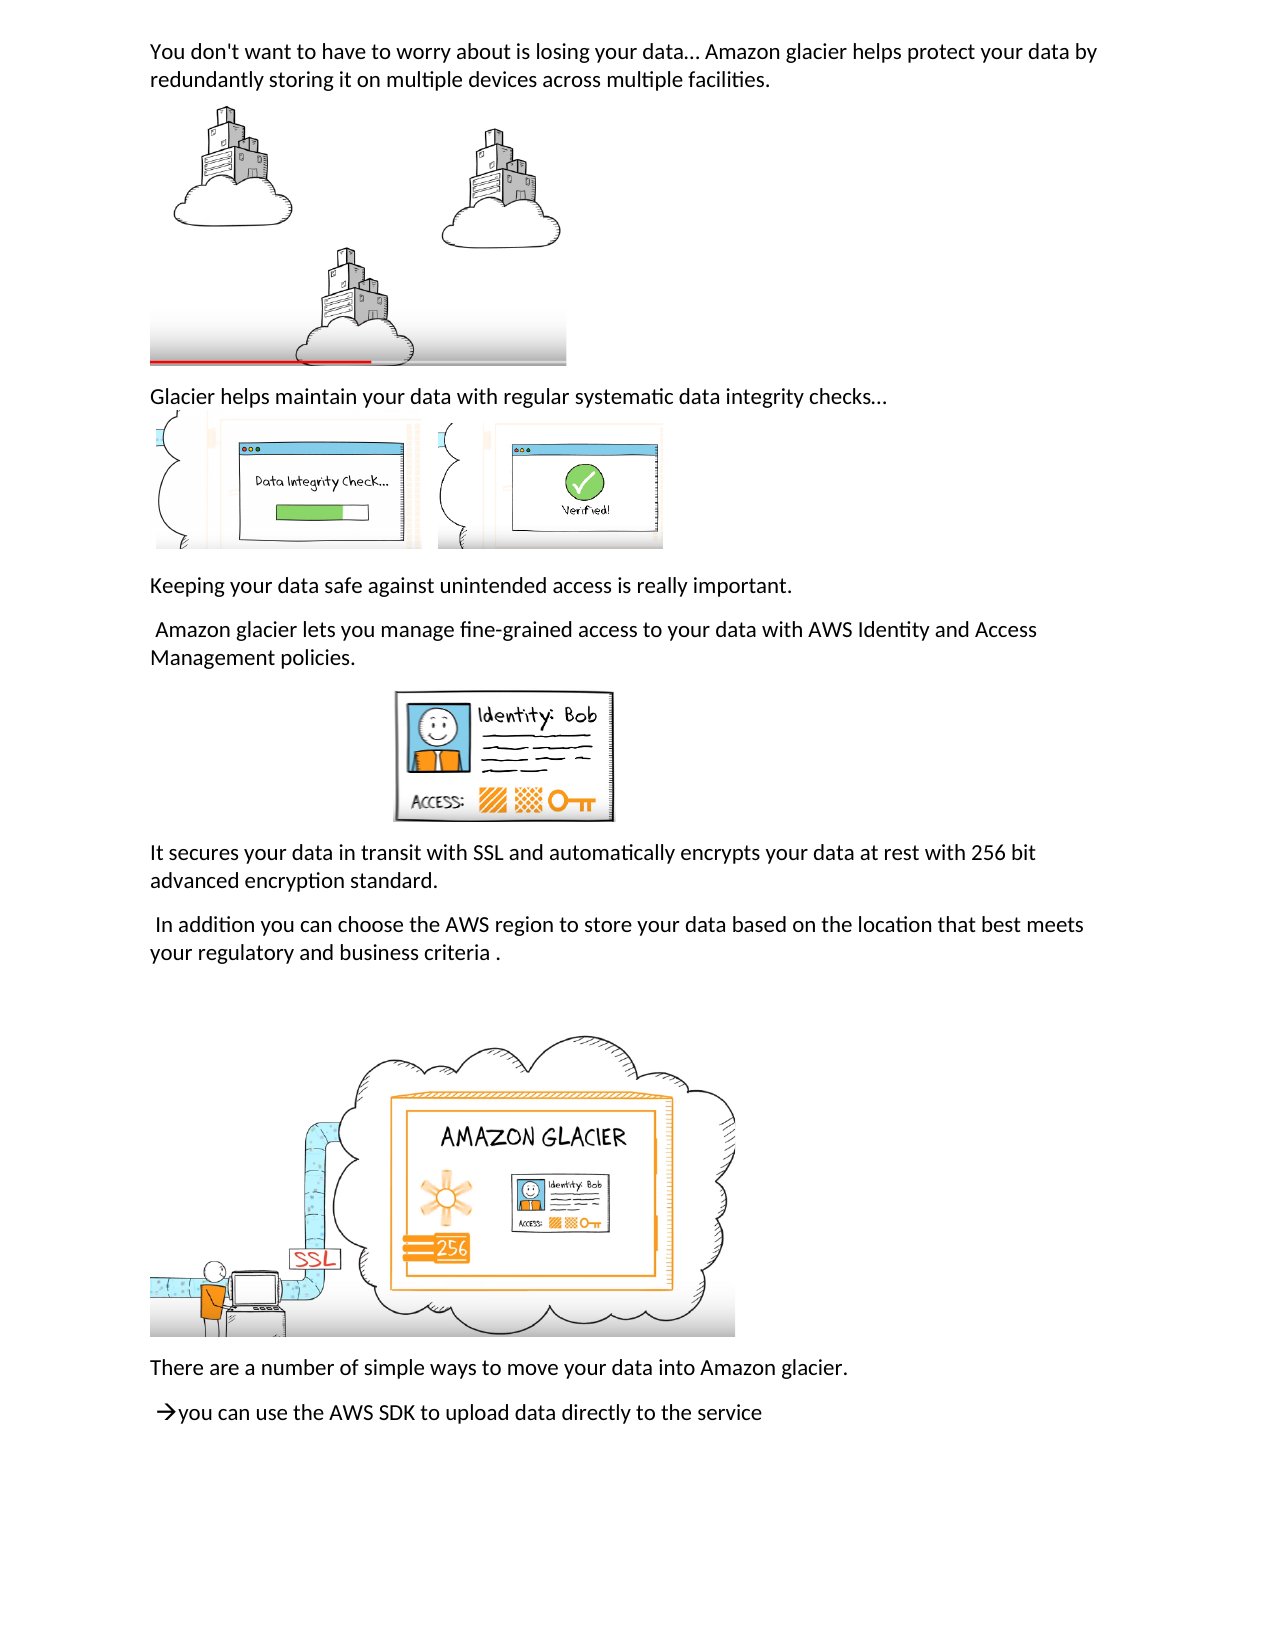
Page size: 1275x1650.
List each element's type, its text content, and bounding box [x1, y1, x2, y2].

text Amazon glacier lets you manage fine-grained access to your data with AWS Identity and Access Management policies. [150, 615, 1125, 671]
picture [150, 93, 567, 366]
text you can use the AWS SDK to upload data directly to the service [150, 1398, 1125, 1426]
picture [427, 423, 663, 549]
picture [393, 688, 616, 822]
text It secures your data in transit with SSL and automatically encrypts your data at rest with 256 bit advanced encryption standard. [150, 838, 1125, 894]
picture [150, 1027, 736, 1337]
text In addition you can choose the AWS region to store your data based on the location that best meets your regulatory and business criteria . [150, 911, 1125, 967]
text There are a number of simple ways to move your data into Amazon glacier. [150, 1353, 1125, 1381]
text Keeping your data safe against unintended access is really important. [150, 571, 1125, 599]
picture [150, 410, 422, 549]
